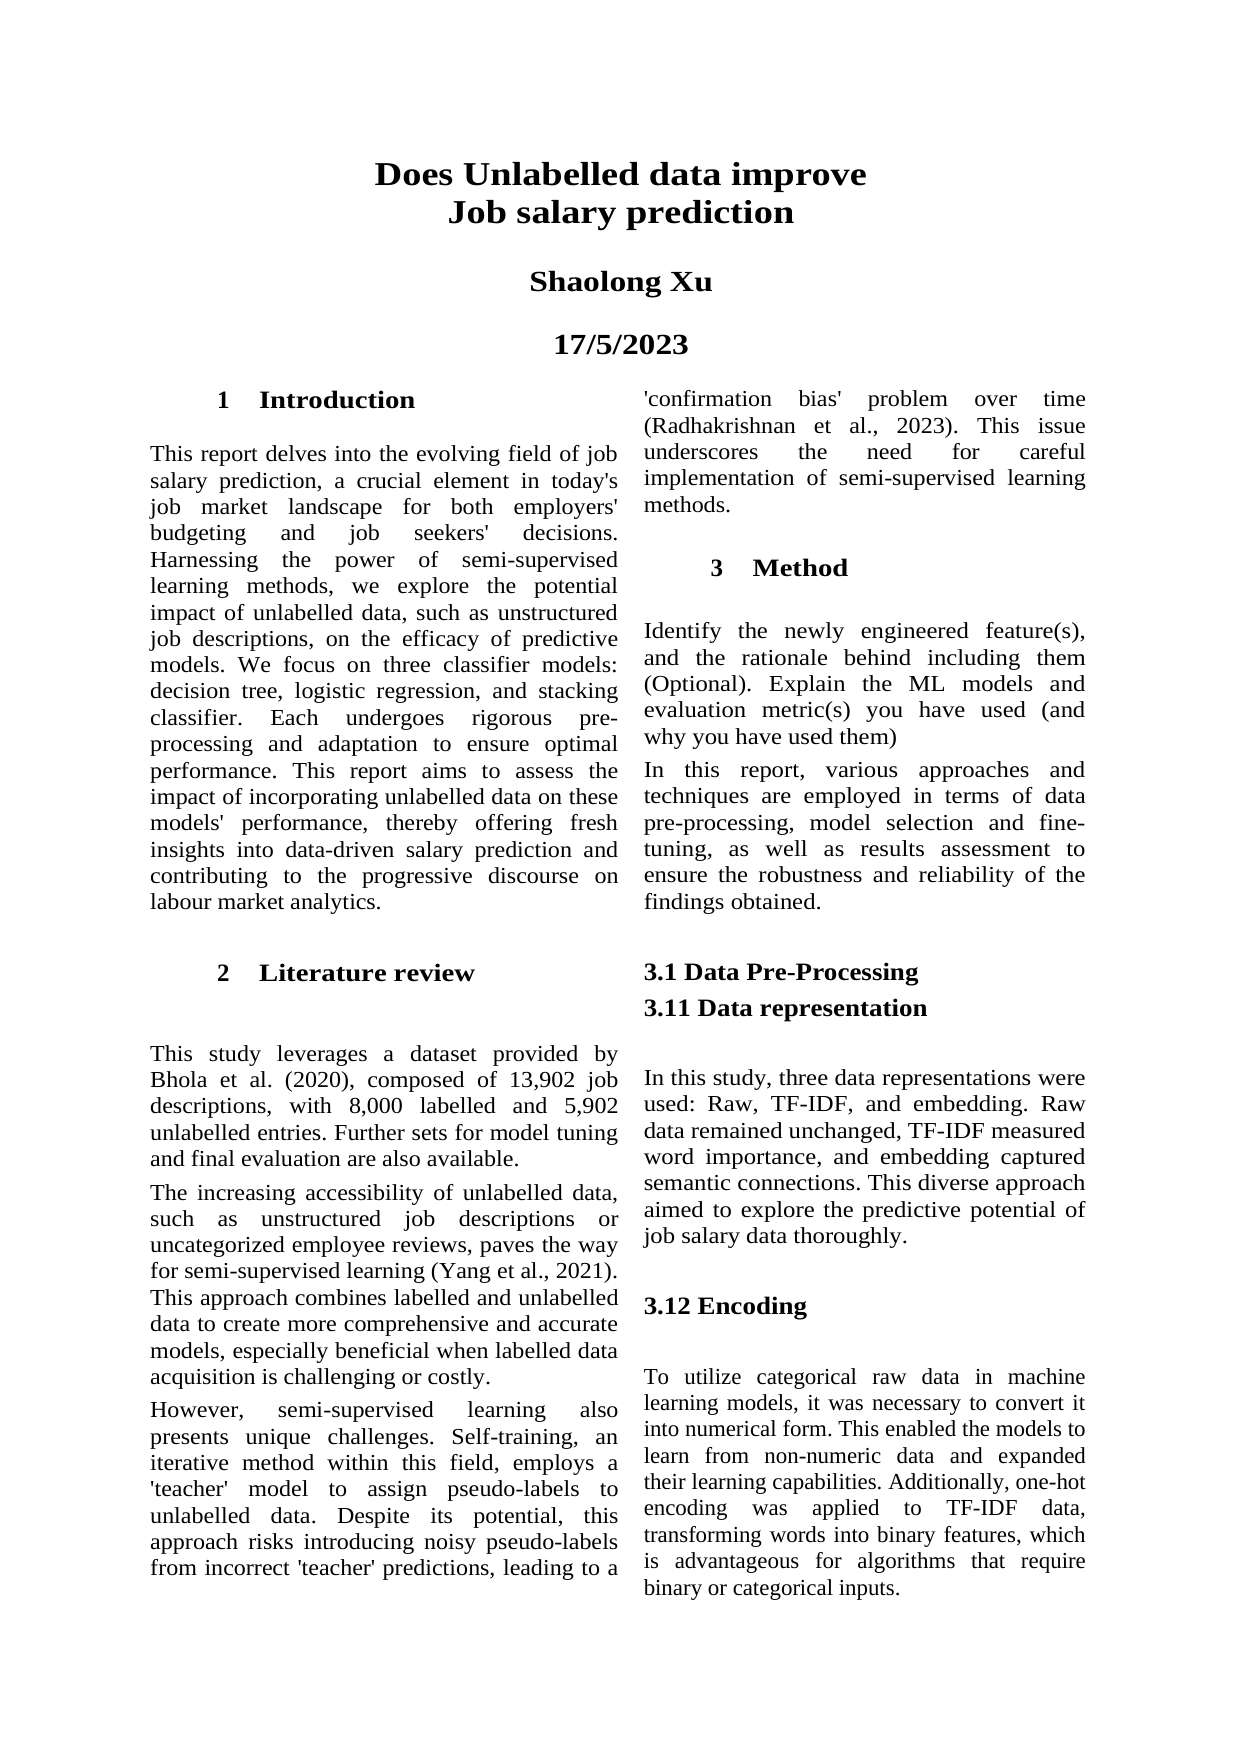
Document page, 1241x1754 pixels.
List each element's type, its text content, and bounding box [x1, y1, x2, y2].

subtitle Shaolong Xu [356, 264, 886, 298]
text Identify the newly engineered feature(s), and the rationale behind including them (Optional). Explain the ML models and evaluation metric(s) you have used (and why you have used them) [643, 617, 1086, 749]
text Does Unlabelled data improve Job salary prediction [356, 154, 886, 231]
subtitle Method [710, 553, 1090, 582]
text To utilize categorical raw data in machine learning models, it was necessary to convert it into numerical form. This enabled the models to learn from non-numeric data and expanded their learning capabilities. Additionally, one-hot encoding was applied to TF-IDF data, transforming words into binary features, which is advantageous for algorithms that require binary or categorical inputs. [643, 1363, 1086, 1600]
text 3.11 Data representation [643, 993, 1086, 1021]
text 3.12 Encoding [643, 1291, 1086, 1320]
subtitle Literature review [217, 958, 623, 987]
text This report delves into the evolving field of job salary prediction, a crucial element in today's job market landscape for both employers' budgeting and job seekers' decisions. Harnessing the power of semi-supervised learning methods, we explore the potential impact of unlabelled data, such as unstructured job descriptions, on the efficacy of predictive models. We focus on three classifier models: decision tree, logistic regression, and stacking classifier. Each undergoes rigorous pre-processing and adaptation to ensure optimal performance. This report aims to assess the impact of incorporating unlabelled data on these models' performance, thereby offering fresh insights into data-driven salary prediction and contributing to the progressive discourse on labour market analytics. [150, 440, 619, 915]
text In this report, various approaches and techniques are employed in terms of data pre-processing, model selection and fine-tuning, as well as results assessment to ensure the robustness and reliability of the findings obtained. [643, 756, 1086, 914]
text The increasing accessibility of unlabelled data, such as unstructured job descriptions or uncategorized employee reviews, paves the way for semi-supervised learning (Yang et al., 2021). This approach combines labelled and unlabelled data to create more comprehensive and accurate models, especially beneficial when labelled data acquisition is challenging or costly. [150, 1178, 619, 1389]
subtitle 17/5/2023 [356, 327, 886, 360]
text This study leverages a dataset provided by Bhola et al. (2020), composed of 13,902 job descriptions, with 8,000 labelled and 5,902 unlabelled entries. Further sets for model tuning and final evaluation are also available. [150, 1040, 619, 1172]
text 3.1 Data Pre-Processing [643, 957, 1086, 986]
text In this study, three data representations were used: Raw, TF-IDF, and embedding. Raw data remained unchanged, TF-IDF measured word importance, and embedding captured semantic connections. This diverse approach aimed to explore the predictive potential of job salary data thoroughly. [643, 1064, 1086, 1248]
text However, semi-supervised learning also presents unique challenges. Self-training, an iterative method within this field, employs a 'teacher' model to assign pseudo-labels to unlabelled data. Despite its potential, this approach risks introducing noisy pseudo-labels from incorrect 'teacher' predictions, leading to a 'confirmation bias' problem over time (Radhakrishnan et al., 2023). This issue underscores the need for careful implementation of semi-supervised learning methods. [150, 1396, 619, 1581]
text However, semi-supervised learning also presents unique challenges. Self-training, an iterative method within this field, employs a 'teacher' model to assign pseudo-labels to unlabelled data. Despite its potential, this approach risks introducing noisy pseudo-labels from incorrect 'teacher' predictions, leading to a 'confirmation bias' problem over time (Radhakrishnan et al., 2023). This issue underscores the need for careful implementation of semi-supervised learning methods. [643, 385, 1086, 517]
list Introduction [217, 385, 623, 414]
